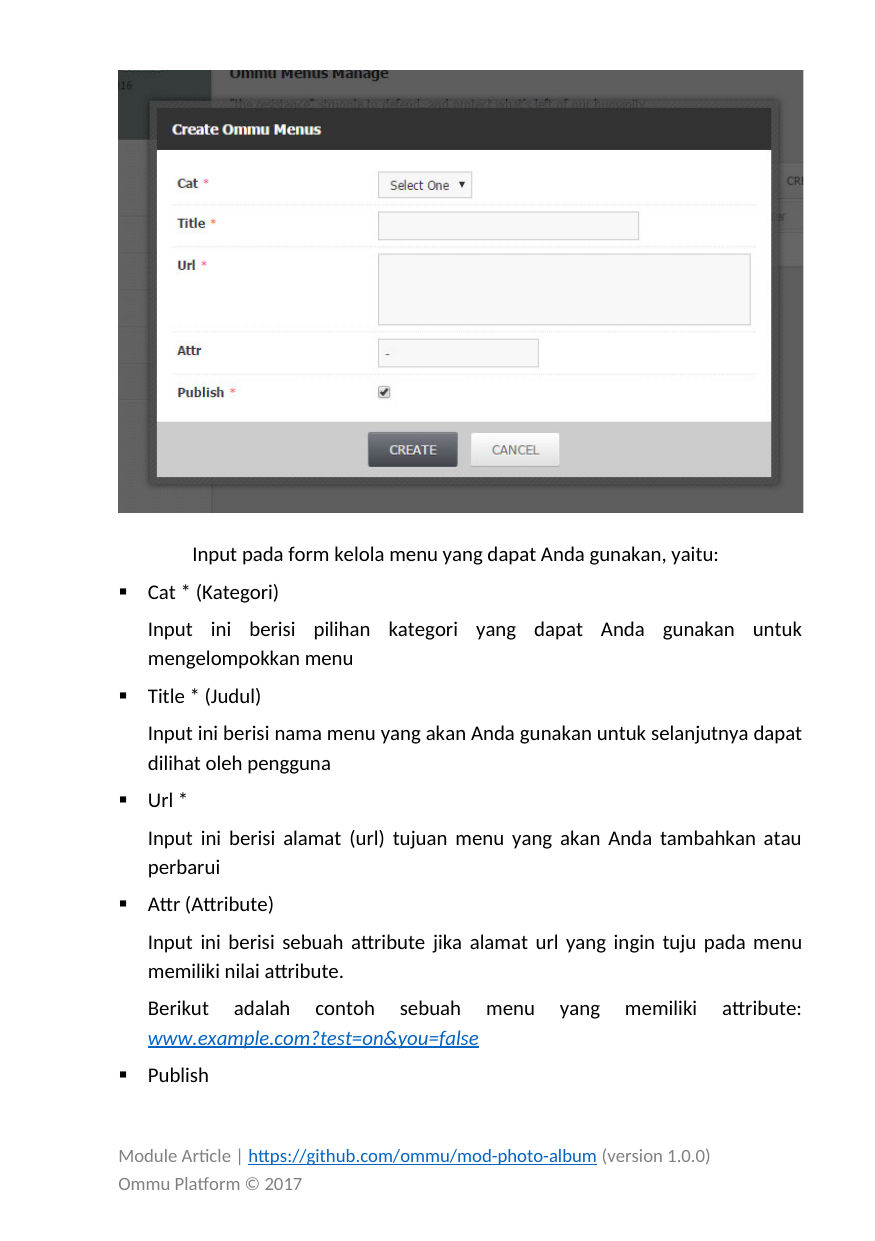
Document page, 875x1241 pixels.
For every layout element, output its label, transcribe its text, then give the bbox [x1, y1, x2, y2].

list Input ini berisi pilihan kategori yang dapat Anda gunakan untuk mengelompokkan menu [148, 616, 803, 671]
list Url * [118, 787, 803, 813]
list Input ini berisi nama menu yang akan Anda gunakan untuk selanjutnya dapat dilihat oleh pengguna [148, 721, 803, 775]
text Input pada form kelola menu yang dapat Anda gunakan, yaitu: [118, 541, 803, 567]
list Publish [118, 1062, 803, 1088]
list Input ini berisi alamat (url) tujuan menu yang akan Anda tambahkan atau perbarui [148, 825, 803, 879]
list Cat * (Kategori) [118, 579, 803, 604]
picture [118, 70, 804, 513]
list Attr (Attribute) [118, 891, 803, 917]
list Berikut adalah contoh sebuah menu yang memiliki attribute: www.example.com?test=on&you=false [148, 996, 803, 1050]
list Title * (Judul) [118, 683, 803, 708]
list Input ini berisi sebuah attribute jika alamat url yang ingin tuju pada menu memiliki nilai attribute. [148, 929, 803, 983]
